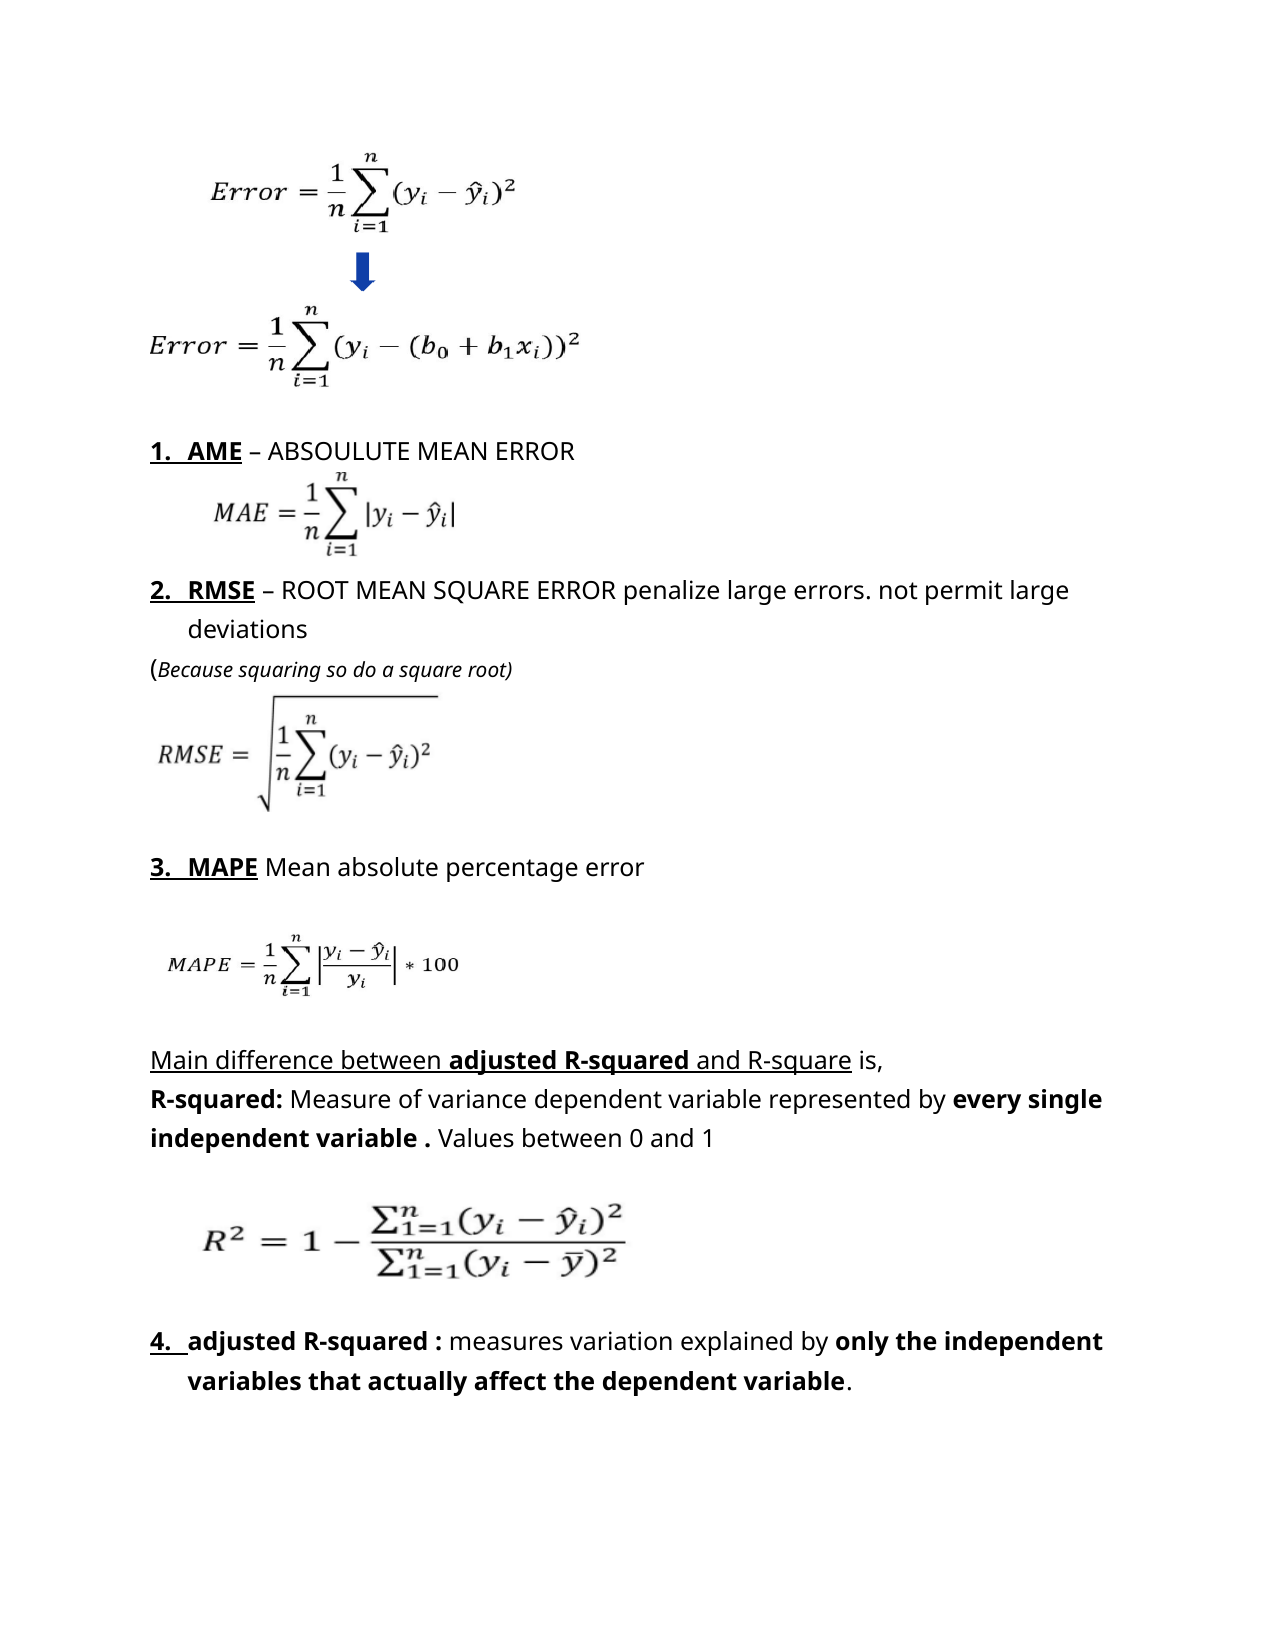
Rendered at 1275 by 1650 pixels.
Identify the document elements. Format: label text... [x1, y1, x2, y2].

picture [187, 1199, 643, 1280]
text (Because squaring so do a square root) [150, 651, 1125, 685]
list adjusted R-squared : measures variation explained by only the independent variables that actually affect the dependent variable. [150, 1324, 1125, 1397]
picture [150, 150, 618, 390]
picture [187, 472, 464, 568]
list AME – ABSOULUTE MEAN ERROR [150, 433, 1125, 468]
picture [150, 689, 455, 812]
list MAPE Mean absolute percentage error [150, 850, 1125, 884]
text Main difference between adjusted R-squared and R-square is, [150, 1042, 1125, 1077]
picture [150, 928, 466, 999]
text R-squared: Measure of variance dependent variable represented by every single independent variable . Values between 0 and 1 [150, 1082, 1125, 1155]
list RMSE – ROOT MEAN SQUARE ERROR penalize large errors. not permit large deviations [150, 572, 1125, 646]
